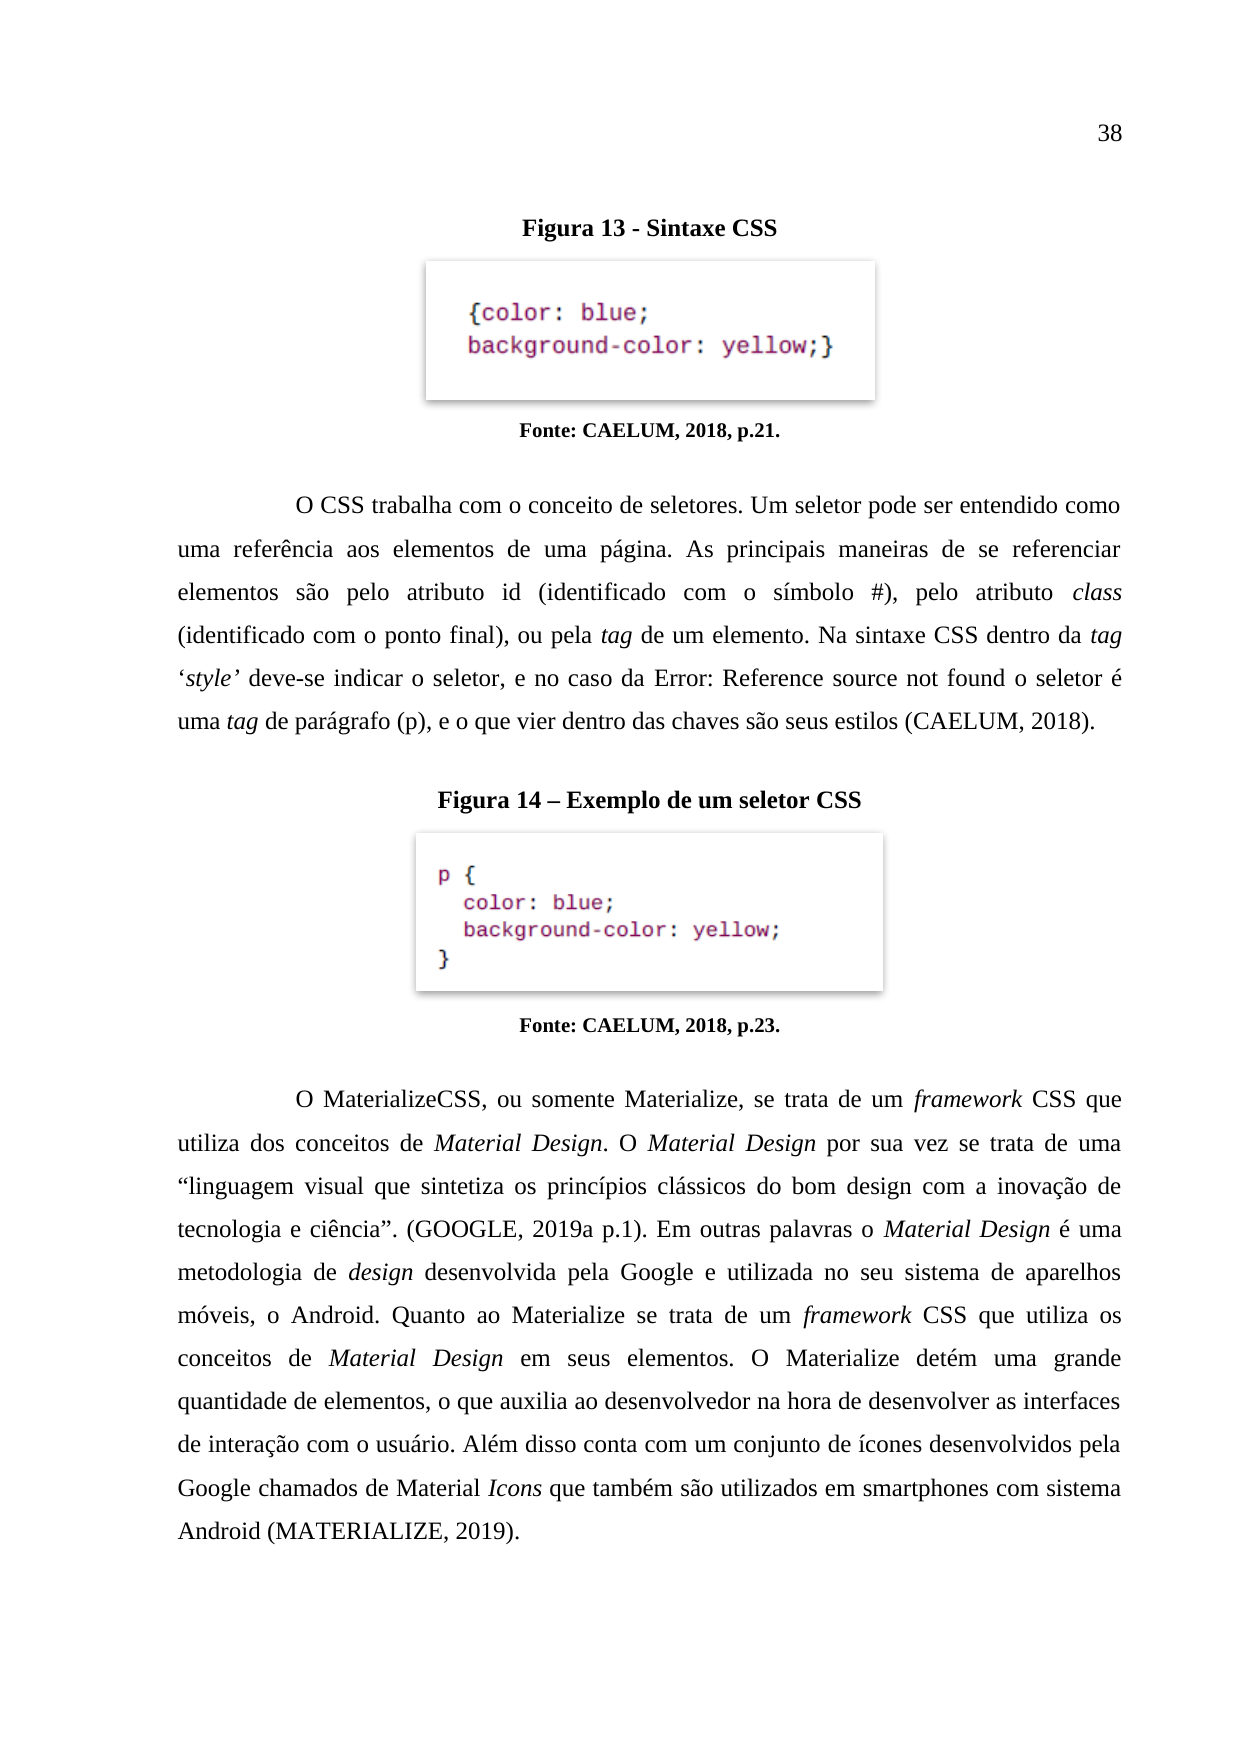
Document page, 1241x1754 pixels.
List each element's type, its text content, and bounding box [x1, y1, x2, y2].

text O MaterializeCSS, ou somente Materialize, se trata de um framework CSS que utiliza dos conceitos de Material Design. O Material Design por sua vez se trata de uma “linguagem visual que sintetiza os princípios clássicos do bom design com a inovação de tecnologia e ciência”. (GOOGLE, 2019a p.1). Em outras palavras o Material Design é uma metodologia de design desenvolvida pela Google e utilizada no seu sistema de aparelhos móveis, o Android. Quanto ao Materialize se trata de um framework CSS que utiliza os conceitos de Material Design em seus elementos. O Materialize detém uma grande quantidade de elementos, o que auxilia ao desenvolvedor na hora de desenvolver as interfaces de interação com o usuário. Além disso conta com um conjunto de ícones desenvolvidos pela Google chamados de Material Icons que também são utilizados em smartphones com sistema Android (MATERIALIZE, 2019). [177, 1084, 1122, 1544]
text Fonte: CAELUM, 2018, p.23. [177, 1012, 1122, 1037]
text Fonte: CAELUM, 2018, p.21. [177, 418, 1122, 442]
picture [440, 275, 860, 386]
picture [431, 847, 868, 977]
